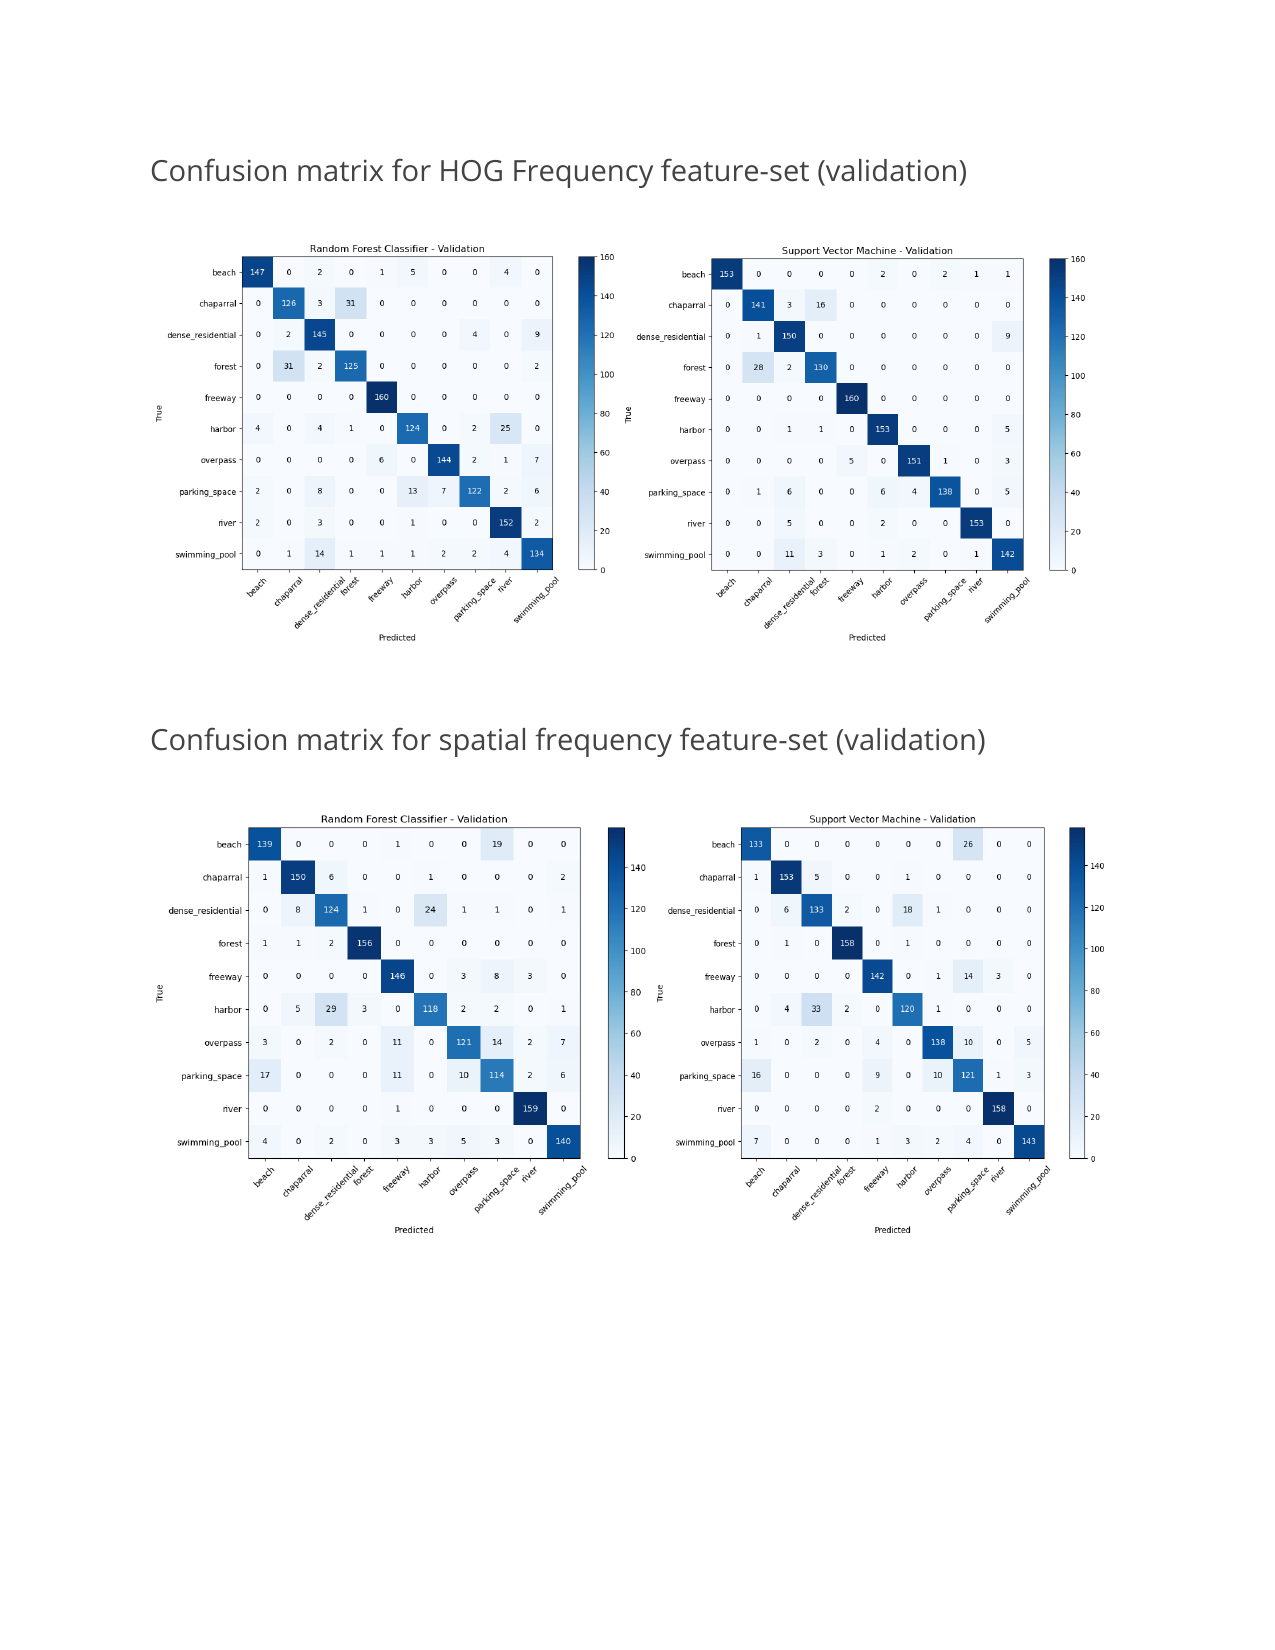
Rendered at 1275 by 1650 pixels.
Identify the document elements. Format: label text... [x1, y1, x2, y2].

picture [150, 240, 1091, 647]
subtitle Confusion matrix for HOG Frequency feature-set (validation) [150, 150, 1125, 190]
picture [150, 809, 1109, 1240]
subtitle Confusion matrix for spatial frequency feature-set (validation) [150, 719, 1125, 759]
